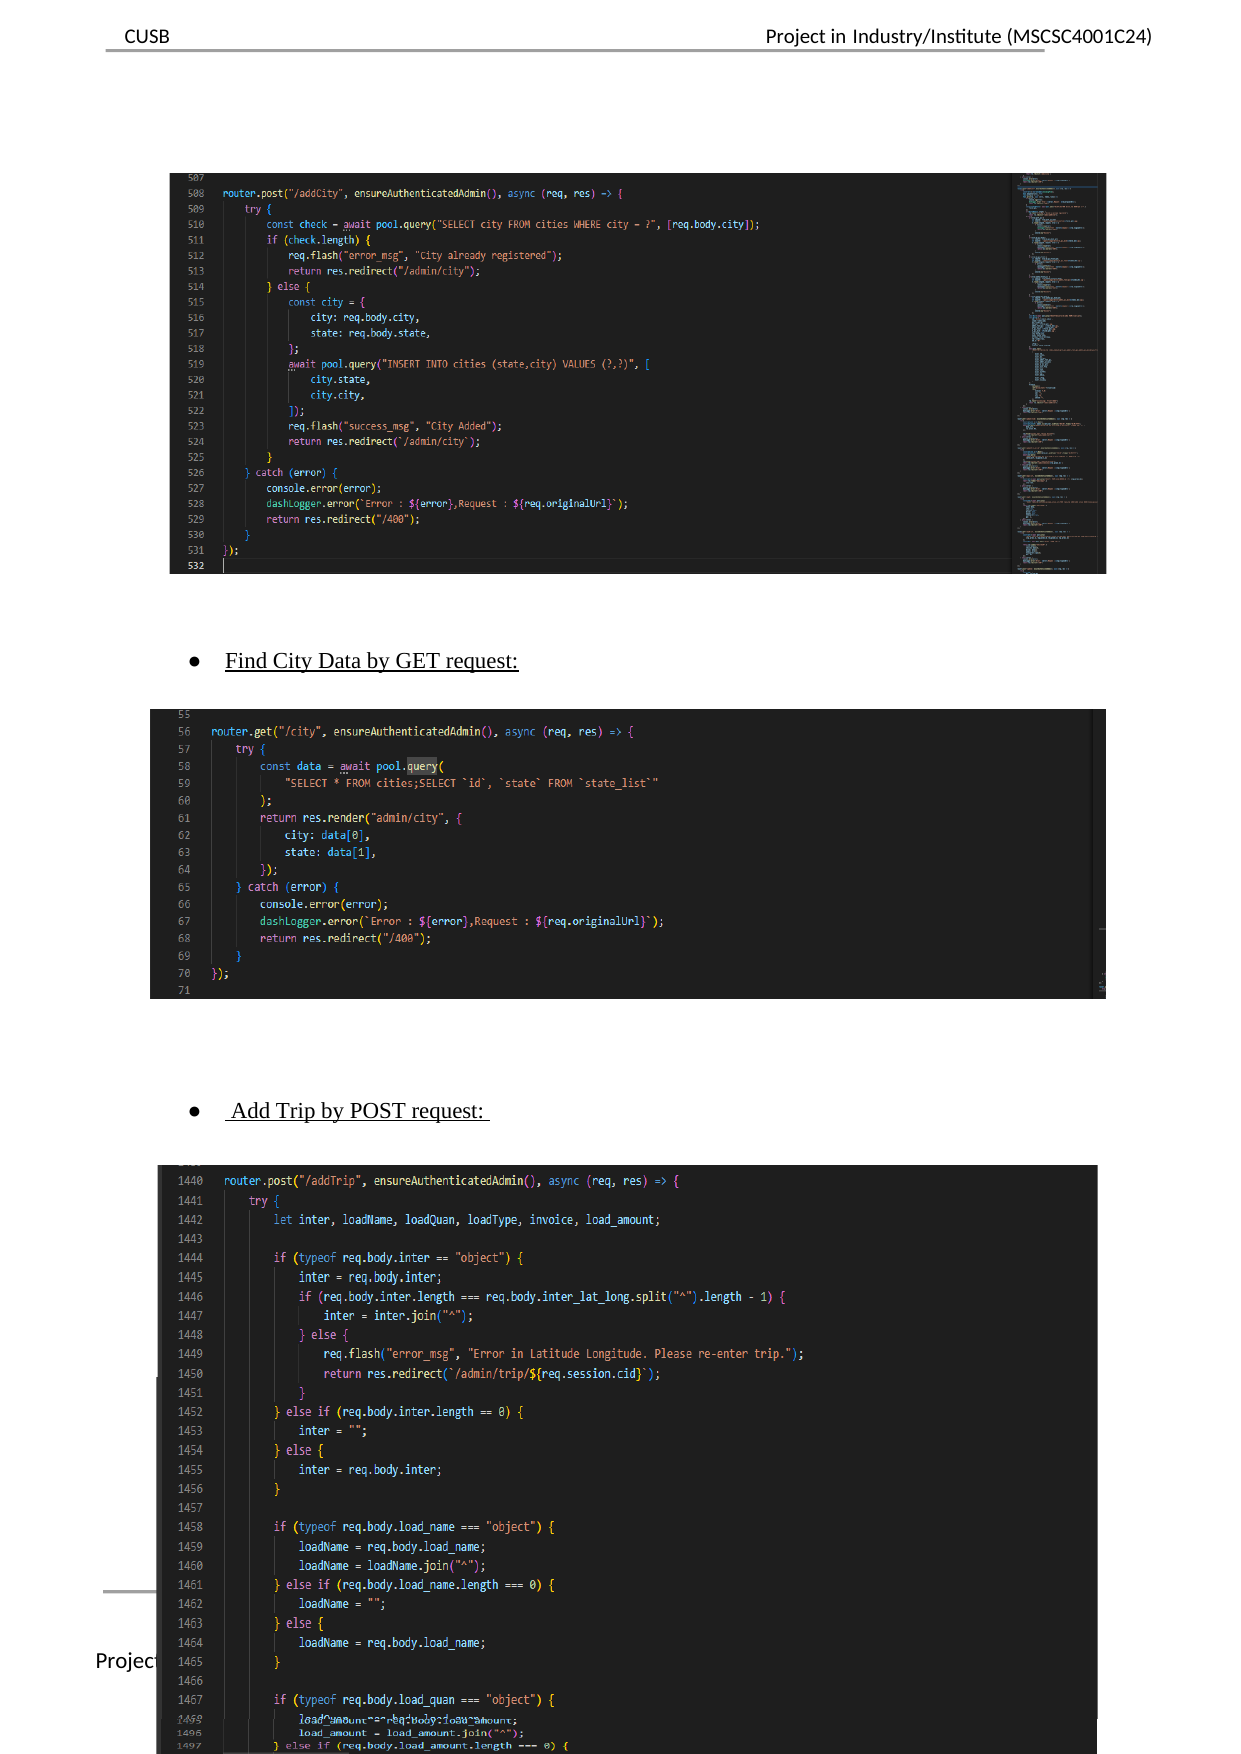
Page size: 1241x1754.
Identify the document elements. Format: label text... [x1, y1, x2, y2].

list Find City Data by GET request: [187, 648, 1106, 674]
picture [169, 173, 1107, 574]
picture [150, 709, 1106, 999]
picture [156, 1165, 1098, 1754]
list Add Trip by POST request: [187, 1097, 1106, 1123]
